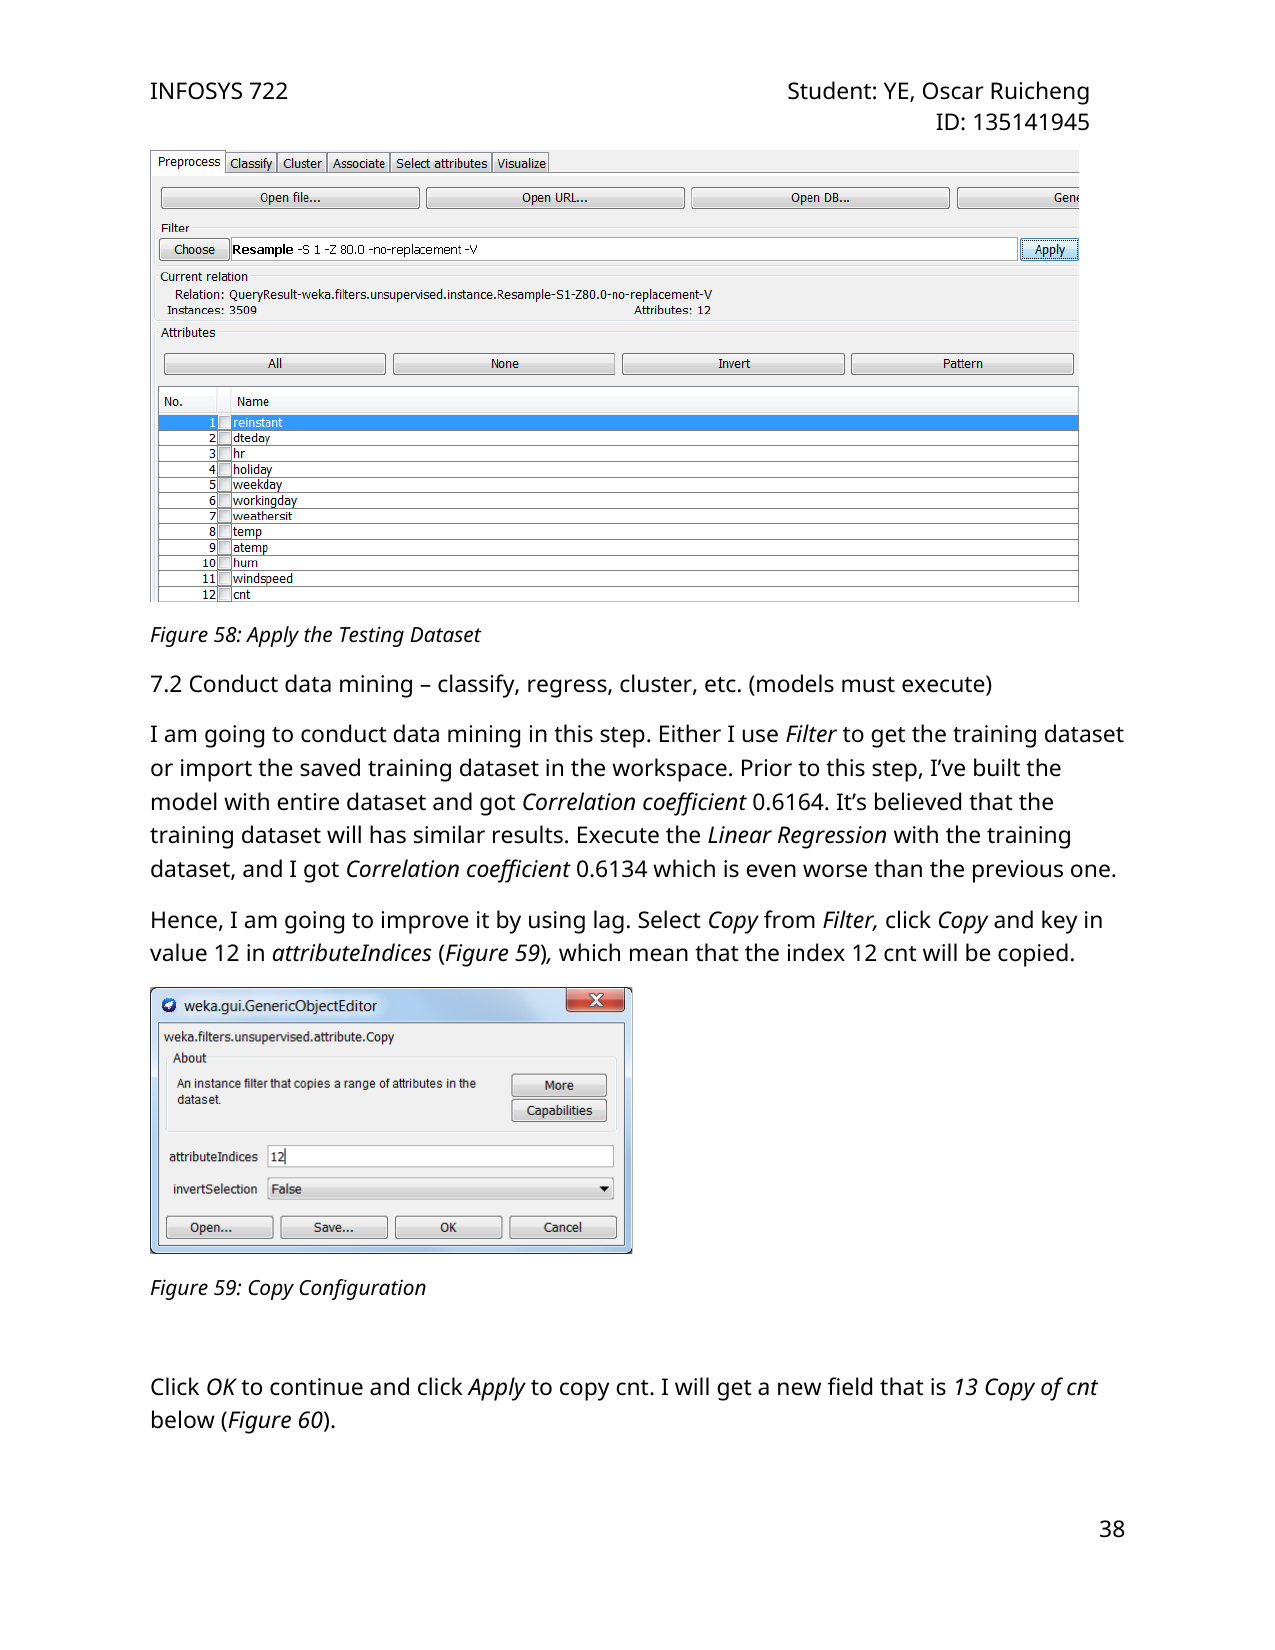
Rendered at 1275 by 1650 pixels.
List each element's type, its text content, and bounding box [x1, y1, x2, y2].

text I am going to conduct data mining in this step. Either I use Filter to get the training dataset or import the saved training dataset in the workspace. Prior to this step, I’ve built the model with entire dataset and got Correlation coefficient 0.6164. It’s believed that the training dataset will has similar results. Execute the Linear Regression with the training dataset, and I got Correlation coefficient 0.6134 which is even worse than the previous one. [150, 718, 1125, 884]
text Click OK to continue and click Apply to copy cnt. I will get a new field that is 13 Copy of cnt below (Figure 60). [150, 1370, 1125, 1435]
text Figure 59: Copy Configuration [150, 1273, 1125, 1301]
picture [150, 150, 1079, 602]
text Figure 58: Apply the Testing Dataset [150, 620, 1125, 649]
picture [150, 987, 633, 1254]
text 7.2 Conduct data mining – classify, regress, cluster, etc. (models must execute) [150, 668, 1125, 699]
text Hence, I am going to improve it by using lag. Select Copy from Filter, click Copy and key in value 12 in attributeIndices (Figure 59), which mean that the index 12 cnt will be copied. [150, 903, 1125, 968]
